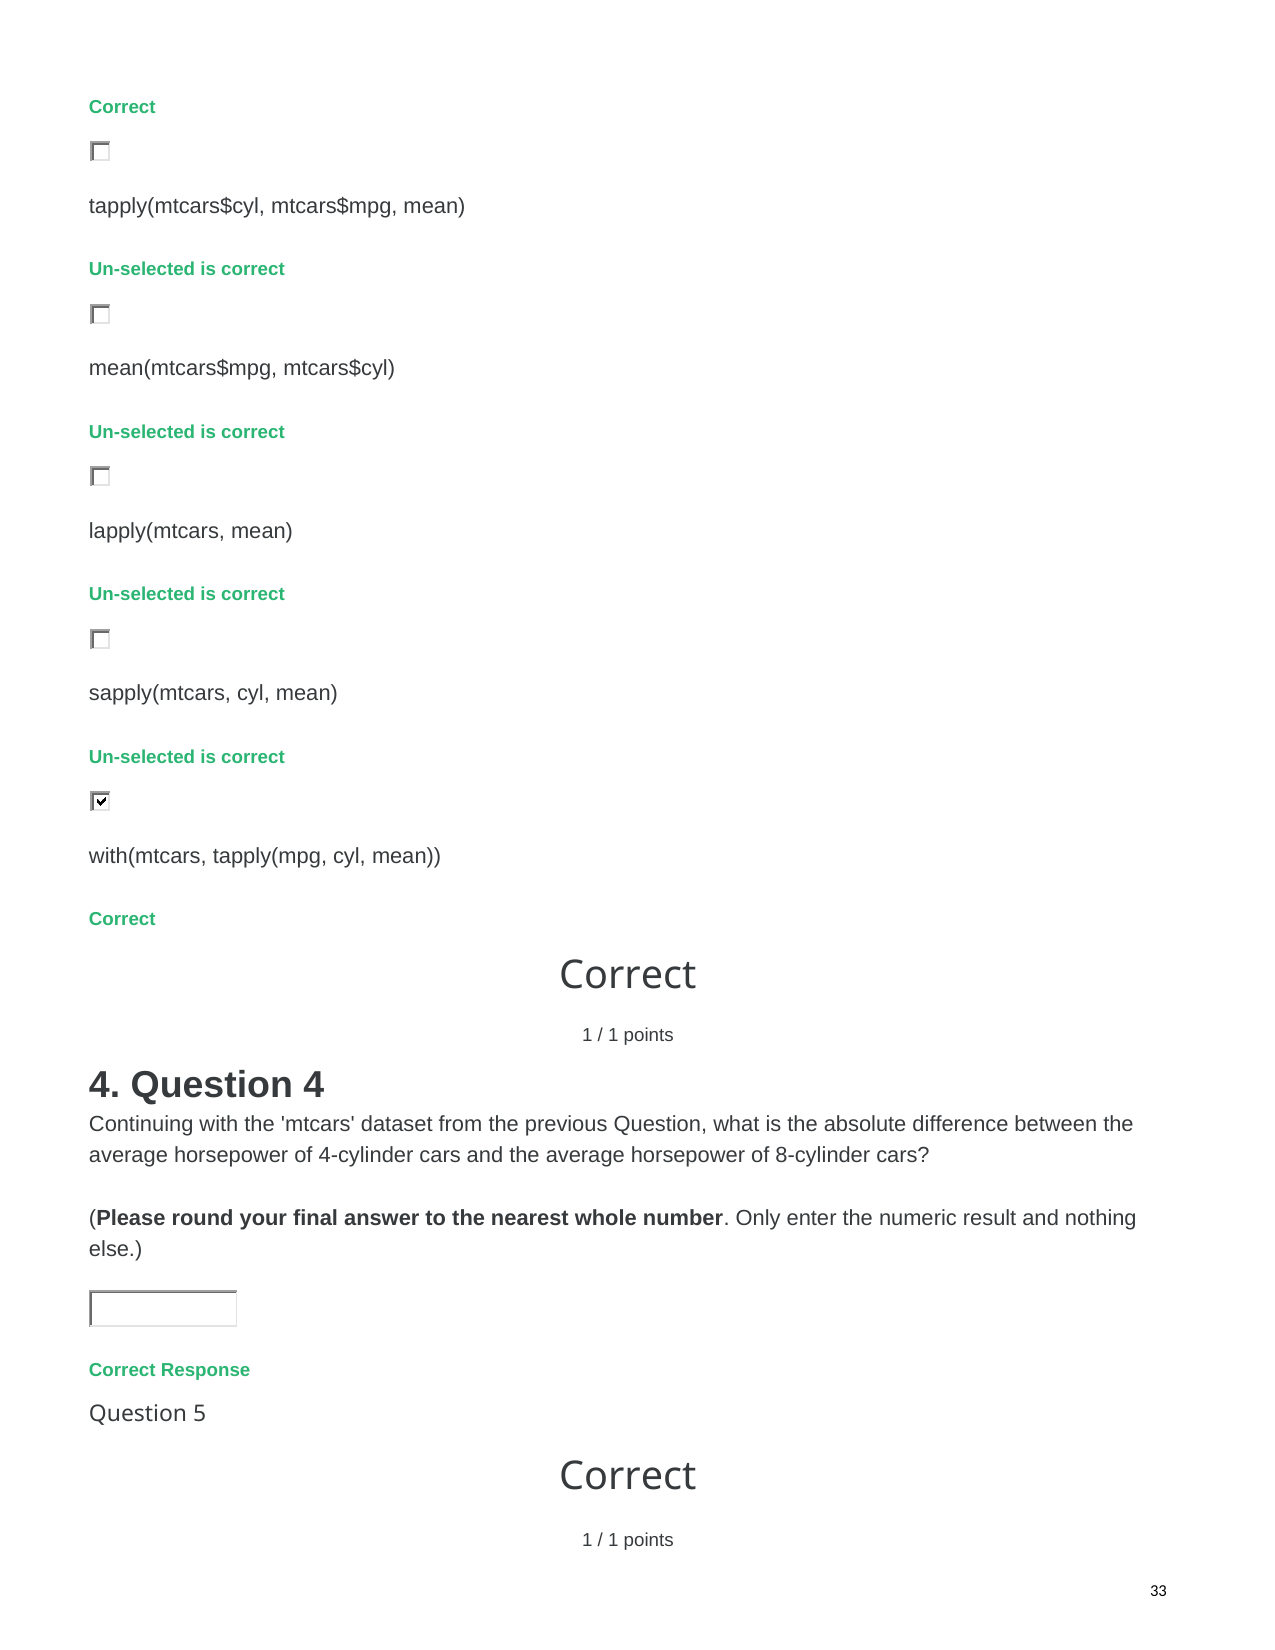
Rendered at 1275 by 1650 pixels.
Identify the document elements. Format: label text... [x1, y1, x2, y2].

text mean(mtcars$mpg, mtcars$cyl) [89, 349, 1167, 380]
subtitle 4. Question 4 [89, 1062, 1167, 1105]
text Un-selected is correct [89, 409, 1167, 442]
text with(mtcars, tapply(mpg, cyl, mean)) [89, 836, 1167, 868]
text Continuing with the 'mtcars' dataset from the previous Question, what is the absolute difference between the average horsepower of 4-cylinder cars and the average horsepower of 8-cylinder cars? [89, 1105, 1167, 1167]
text (Please round your final answer to the nearest whole number. Only enter the numeric result and nothing else.) [89, 1199, 1167, 1261]
text 1 / 1 points [89, 1522, 1167, 1550]
text lapply(mtcars, mean) [89, 511, 1167, 543]
text Question 5 [89, 1397, 1167, 1428]
text Correct [89, 84, 1167, 117]
text Correct [89, 1447, 1167, 1501]
text tapply(mtcars$cyl, mtcars$mpg, mean) [89, 186, 1167, 218]
text Un-selected is correct [89, 572, 1167, 605]
text Un-selected is correct [89, 734, 1167, 767]
text Correct [89, 946, 1167, 1000]
text 1 / 1 points [89, 1017, 1167, 1045]
text Un-selected is correct [89, 247, 1167, 280]
text Correct Response [89, 1347, 1167, 1380]
text sapply(mtcars, cyl, mean) [89, 674, 1167, 705]
text Correct [89, 897, 1167, 930]
